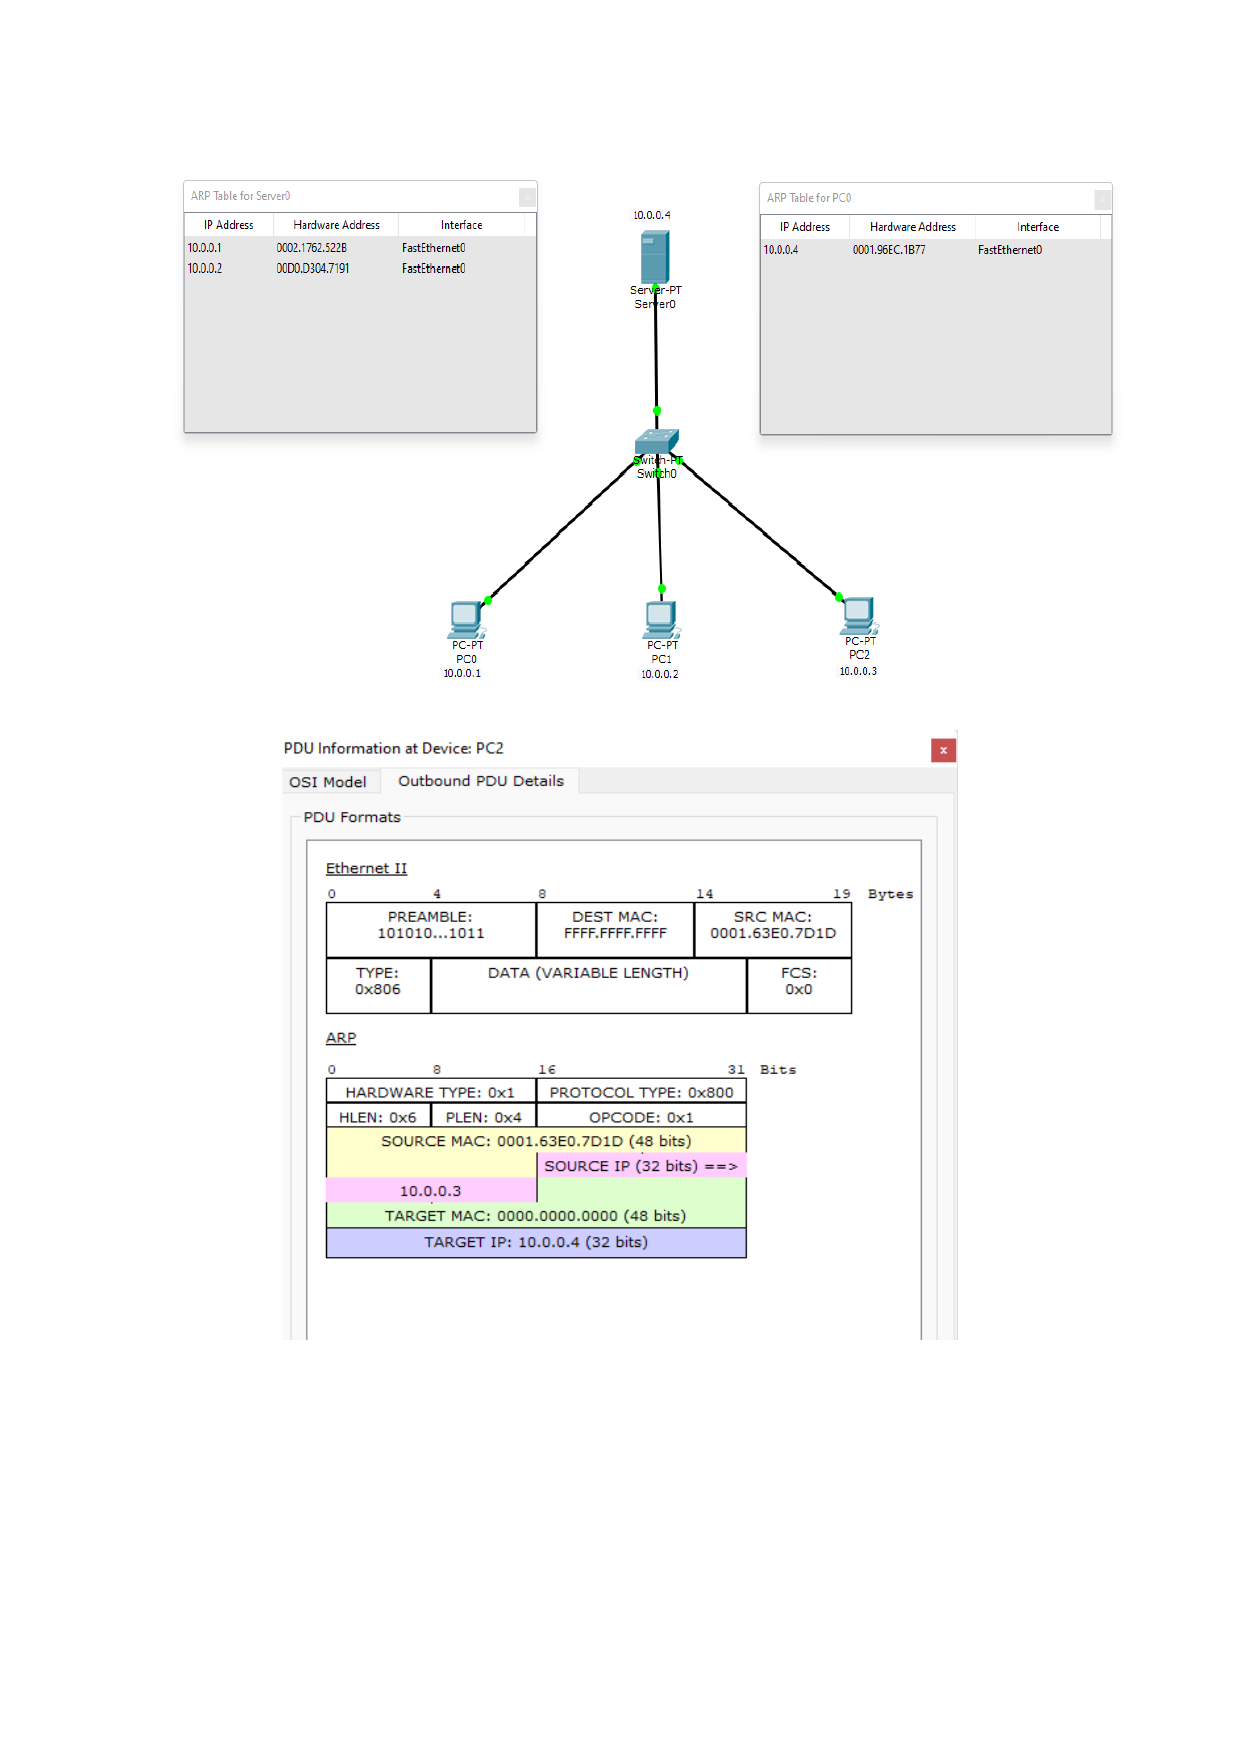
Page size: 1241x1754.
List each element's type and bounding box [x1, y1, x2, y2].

picture [282, 730, 958, 1340]
picture [150, 150, 1146, 712]
